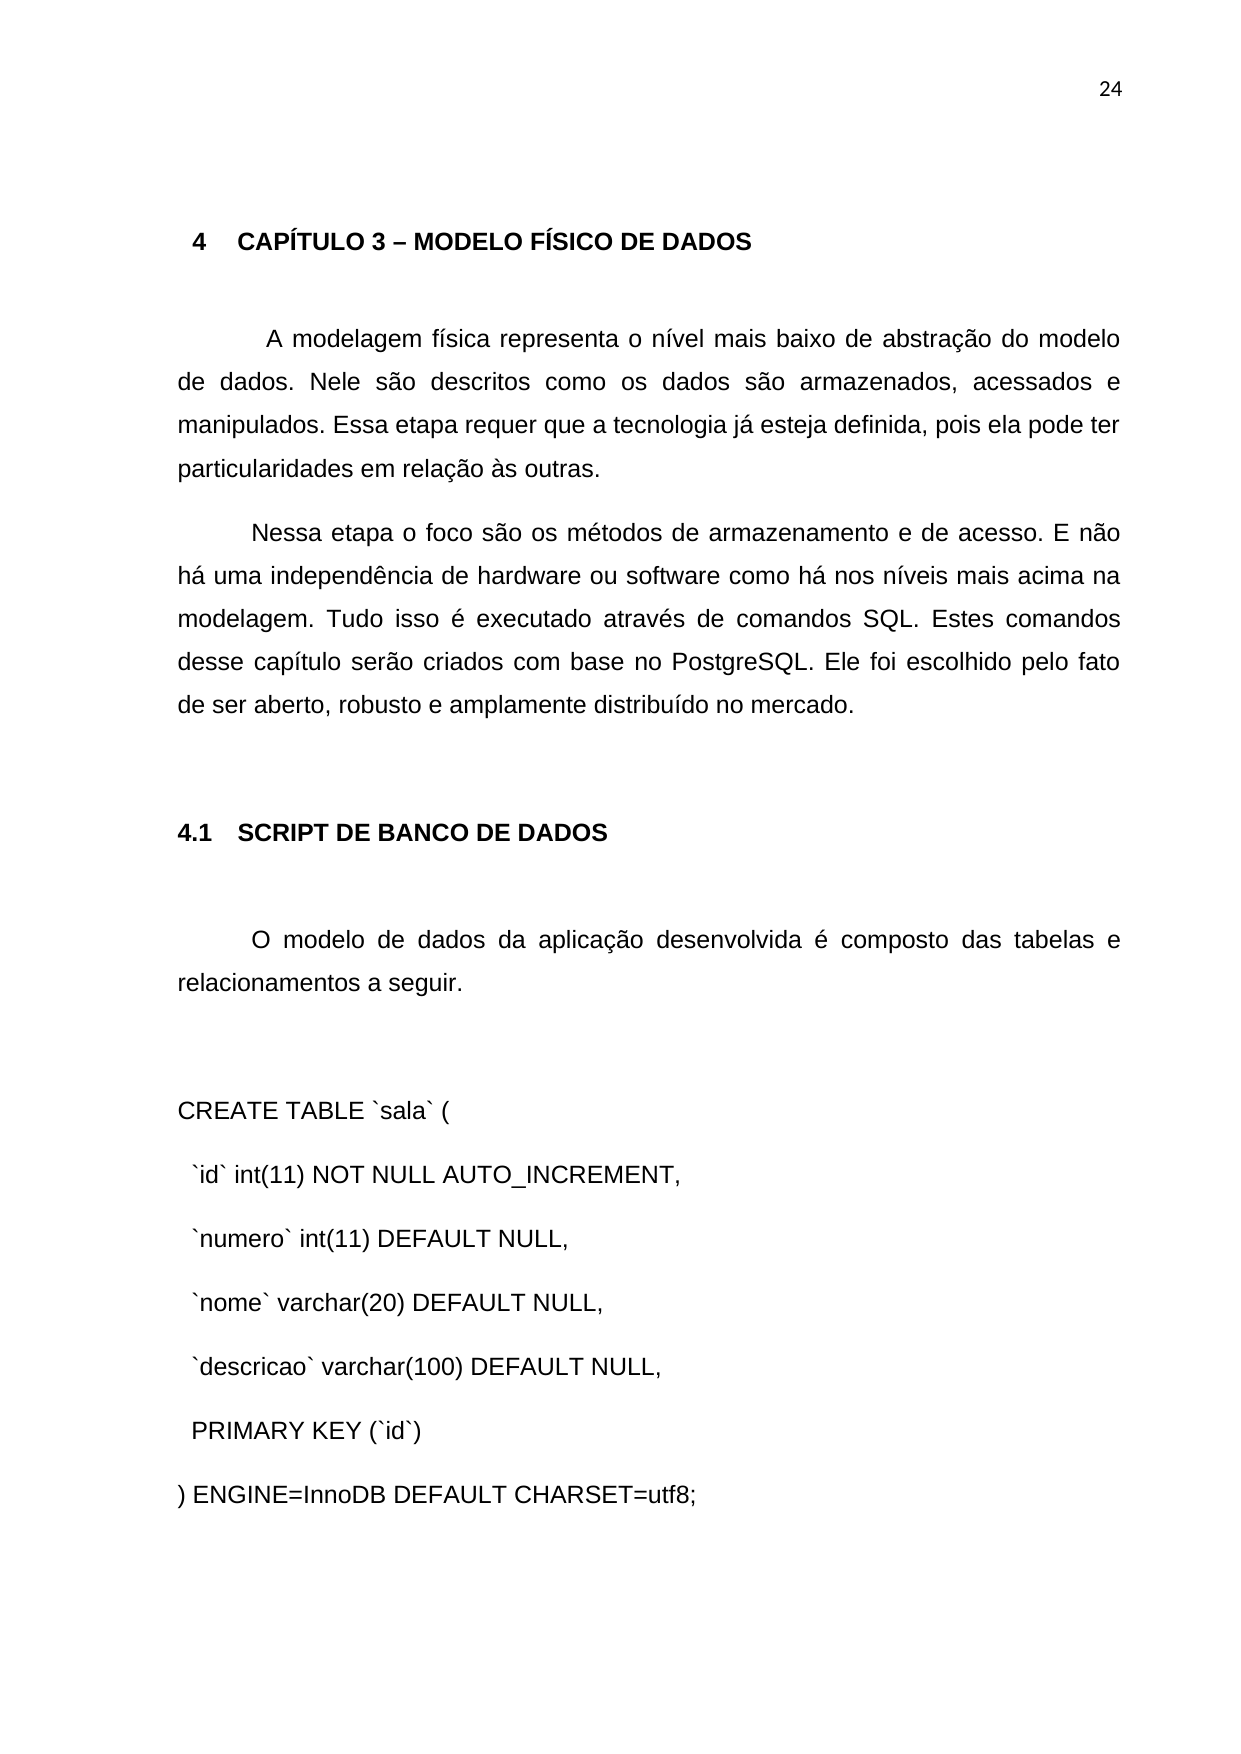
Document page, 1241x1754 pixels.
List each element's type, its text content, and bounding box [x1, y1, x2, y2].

text O modelo de dados da aplicação desenvolvida é composto das tabelas e relacionamentos a seguir. [177, 925, 1122, 997]
text PRIMARY KEY (`id`) [177, 1416, 1122, 1444]
text `nome` varchar(20) DEFAULT NULL, [177, 1288, 1122, 1317]
subtitle CAPÍTULO 3 – MODELO FÍSICO DE DADOS [192, 227, 1122, 256]
text `id` int(11) NOT NULL AUTO_INCREMENT, [177, 1160, 1122, 1189]
text `descricao` varchar(100) DEFAULT NULL, [177, 1352, 1122, 1381]
text CREATE TABLE `sala` ( [177, 1096, 1122, 1125]
text ) ENGINE=InnoDB DEFAULT CHARSET=utf8; [177, 1480, 1122, 1508]
text `numero` int(11) DEFAULT NULL, [177, 1224, 1122, 1253]
subtitle SCRIPT DE BANCO DE DADOS [177, 818, 1122, 847]
text A modelagem física representa o nível mais baixo de abstração do modelo de dados. Nele são descritos como os dados são armazenados, acessados e manipulados. Essa etapa requer que a tecnologia já esteja definida, pois ela pode ter particularidades em relação às outras. [177, 324, 1122, 482]
text Nessa etapa o foco são os métodos de armazenamento e de acesso. E não há uma independência de hardware ou software como há nos níveis mais acima na modelagem. Tudo isso é executado através de comandos SQL. Estes comandos desse capítulo serão criados com base no PostgreSQL. Ele foi escolhido pelo fato de ser aberto, robusto e amplamente distribuído no mercado. [177, 517, 1122, 719]
